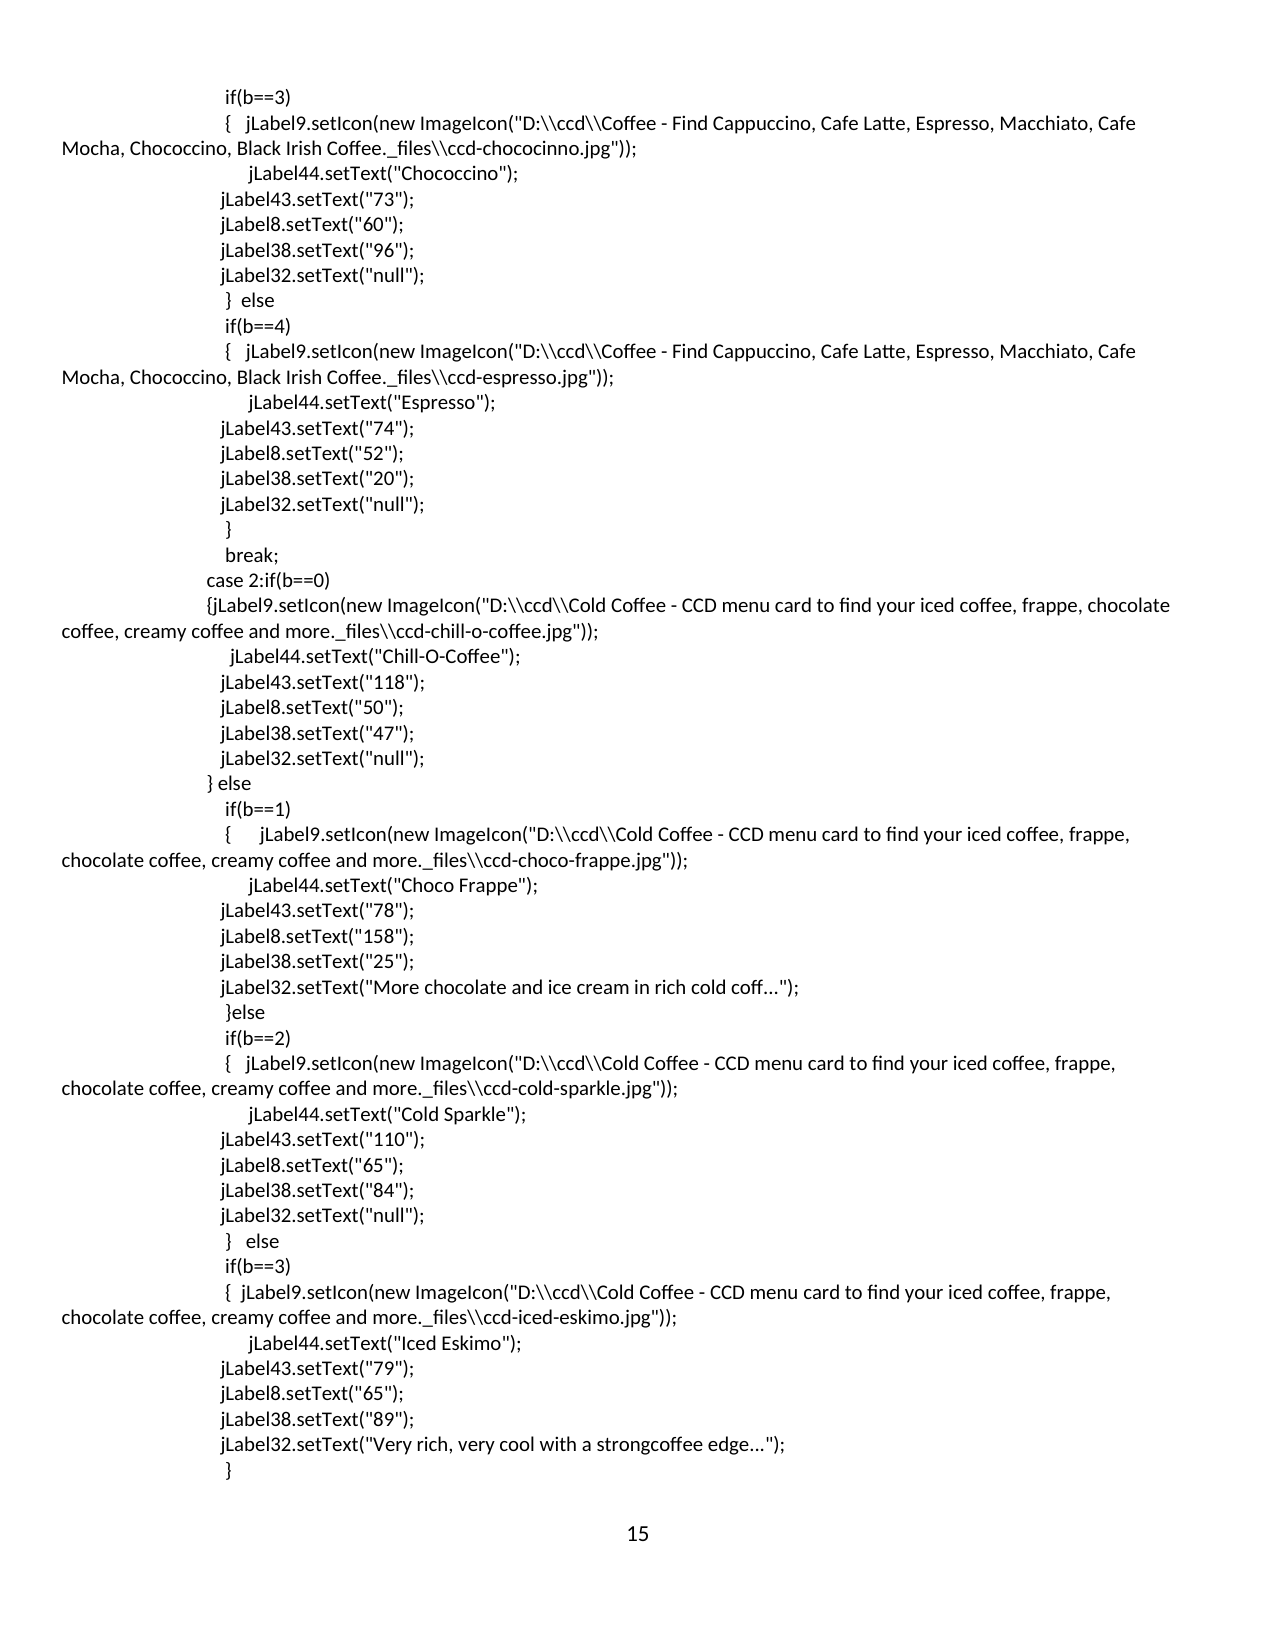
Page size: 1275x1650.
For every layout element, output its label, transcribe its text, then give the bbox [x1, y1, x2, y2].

text jLabel8.setText("158"); [61, 923, 1184, 948]
text jLabel43.setText("118"); [61, 669, 1184, 694]
text jLabel44.setText("Chococcino"); [61, 161, 1184, 186]
text }else [61, 999, 1184, 1025]
text if(b==3) [61, 84, 1184, 110]
text jLabel44.setText("Chill-O-Coffee"); [61, 643, 1184, 669]
text } [61, 516, 1184, 542]
text jLabel43.setText("110"); [61, 1126, 1184, 1152]
text jLabel8.setText("52"); [61, 440, 1184, 466]
text jLabel8.setText("65"); [61, 1152, 1184, 1177]
text } else [61, 288, 1184, 313]
text jLabel32.setText("Very rich, very cool with a strongcoffee edge..."); [61, 1431, 1184, 1457]
text { jLabel9.setIcon(new ImageIcon("D:\\ccd\\Cold Coffee - CCD menu card to find your iced coffee, frappe, chocolate coffee, creamy coffee and more._files\\ccd-cold-sparkle.jpg")); [61, 1050, 1184, 1101]
text jLabel44.setText("Iced Eskimo"); [61, 1330, 1184, 1355]
text jLabel32.setText("null"); [61, 262, 1184, 288]
text jLabel38.setText("89"); [61, 1406, 1184, 1431]
text } else [61, 1228, 1184, 1253]
text jLabel32.setText("null"); [61, 745, 1184, 771]
text jLabel32.setText("null"); [61, 1203, 1184, 1228]
text case 2:if(b==0) [61, 567, 1184, 593]
text jLabel44.setText("Choco Frappe"); [61, 872, 1184, 898]
text } else [61, 771, 1184, 796]
text jLabel38.setText("47"); [61, 720, 1184, 745]
text { jLabel9.setIcon(new ImageIcon("D:\\ccd\\Coffee - Find Cappuccino, Cafe Latte, Espresso, Macchiato, Cafe Mocha, Chococcino, Black Irish Coffee._files\\ccd-chococinno.jpg")); [61, 110, 1184, 161]
text if(b==3) [61, 1253, 1184, 1279]
text { jLabel9.setIcon(new ImageIcon("D:\\ccd\\Cold Coffee - CCD menu card to find your iced coffee, frappe, chocolate coffee, creamy coffee and more._files\\ccd-iced-eskimo.jpg")); [61, 1279, 1184, 1330]
text jLabel8.setText("65"); [61, 1381, 1184, 1406]
text jLabel32.setText("More chocolate and ice cream in rich cold coff..."); [61, 974, 1184, 999]
text { jLabel9.setIcon(new ImageIcon("D:\\ccd\\Cold Coffee - CCD menu card to find your iced coffee, frappe, chocolate coffee, creamy coffee and more._files\\ccd-choco-frappe.jpg")); [61, 821, 1184, 872]
text jLabel44.setText("Cold Sparkle"); [61, 1101, 1184, 1126]
text jLabel38.setText("20"); [61, 466, 1184, 491]
text } [61, 1457, 1184, 1482]
text jLabel8.setText("60"); [61, 211, 1184, 237]
text {jLabel9.setIcon(new ImageIcon("D:\\ccd\\Cold Coffee - CCD menu card to find your iced coffee, frappe, chocolate coffee, creamy coffee and more._files\\ccd-chill-o-coffee.jpg")); [61, 593, 1184, 643]
text break; [61, 542, 1184, 567]
text jLabel43.setText("73"); [61, 186, 1184, 211]
text { jLabel9.setIcon(new ImageIcon("D:\\ccd\\Coffee - Find Cappuccino, Cafe Latte, Espresso, Macchiato, Cafe Mocha, Chococcino, Black Irish Coffee._files\\ccd-espresso.jpg")); [61, 338, 1184, 389]
text jLabel8.setText("50"); [61, 694, 1184, 720]
text jLabel44.setText("Espresso"); [61, 389, 1184, 415]
text jLabel38.setText("96"); [61, 237, 1184, 262]
text if(b==1) [61, 796, 1184, 821]
text jLabel38.setText("25"); [61, 948, 1184, 974]
text jLabel32.setText("null"); [61, 491, 1184, 516]
text if(b==4) [61, 313, 1184, 338]
text jLabel43.setText("78"); [61, 898, 1184, 923]
text if(b==2) [61, 1025, 1184, 1050]
text jLabel38.setText("84"); [61, 1177, 1184, 1203]
text jLabel43.setText("74"); [61, 415, 1184, 440]
text jLabel43.setText("79"); [61, 1355, 1184, 1381]
